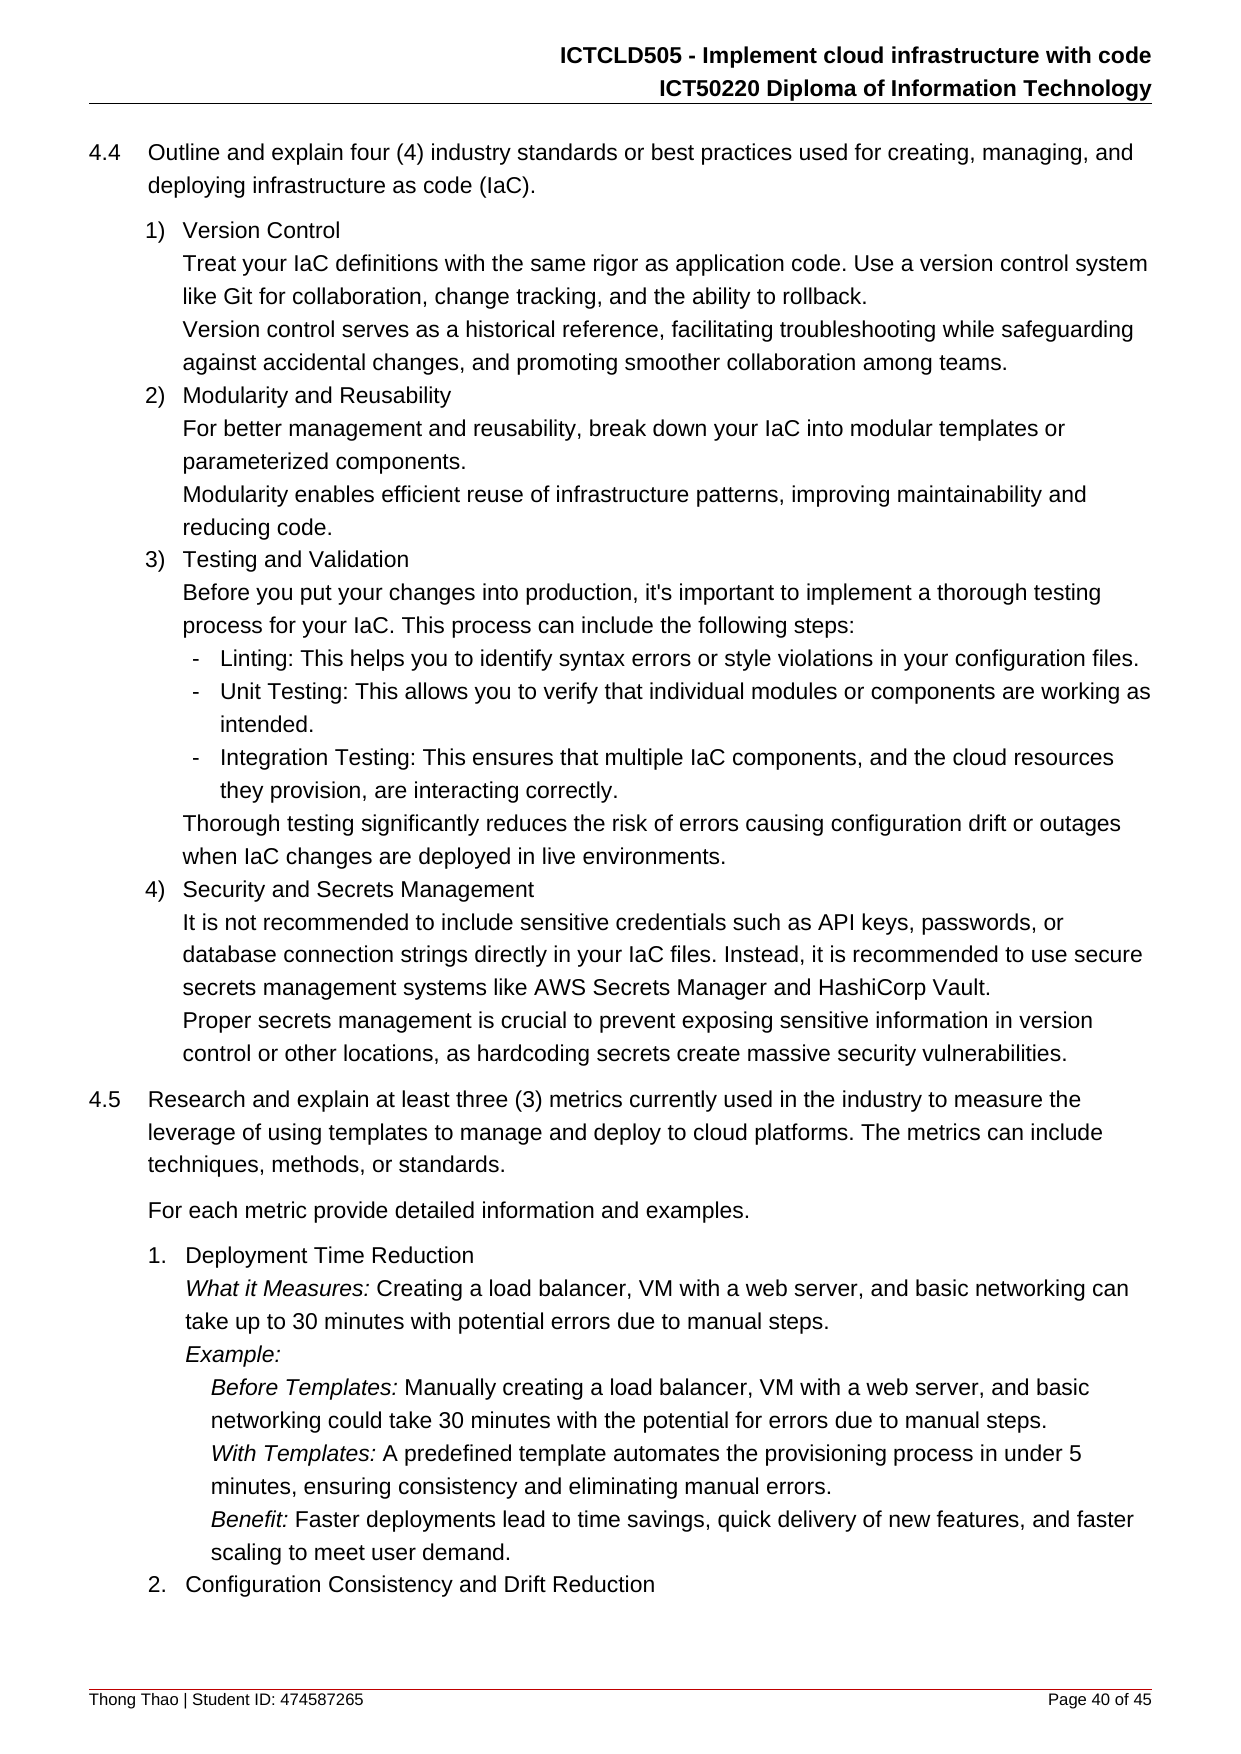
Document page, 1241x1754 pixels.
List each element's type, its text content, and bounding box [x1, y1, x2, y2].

list Before Templates: Manually creating a load balancer, VM with a web server, and basic networking could take 30 minutes with the potential for errors due to manual steps. [211, 1374, 1152, 1433]
list Configuration Consistency and Drift Reduction [148, 1571, 1152, 1598]
list Unit Testing: This allows you to verify that individual modules or components are working as intended. [192, 678, 1152, 737]
list Modularity enables efficient reuse of infrastructure patterns, improving maintainability and reducing code. [182, 481, 1152, 540]
list For better management and reusability, break down your IaC into modular templates or parameterized components. [182, 415, 1152, 474]
list Version Control [145, 217, 1152, 244]
list What it Measures: Creating a load balancer, VM with a web server, and basic networking can take up to 30 minutes with potential errors due to manual steps. [185, 1275, 1152, 1334]
list Proper secrets management is crucial to prevent exposing sensitive information in version control or other locations, as hardcoding secrets create massive security vulnerabilities. [182, 1007, 1152, 1067]
list Modularity and Reusability [145, 382, 1152, 408]
list It is not recommended to include sensitive credentials such as API keys, passwords, or database connection strings directly in your IaC files. Instead, it is recommended to use secure secrets management systems like AWS Secrets Manager and HashiCorp Vault. [182, 908, 1152, 1001]
list With Templates: A predefined template automates the provisioning process in under 5 minutes, ensuring consistency and eliminating manual errors. [211, 1440, 1152, 1499]
list Before you put your changes into production, it's important to implement a thorough testing process for your IaC. This process can include the following steps: [182, 579, 1152, 639]
text 4.4 Outline and explain four (4) industry standards or best practices used for creating, managing, and deploying infrastructure as code (IaC). [89, 139, 1152, 198]
list Deployment Time Reduction [148, 1242, 1152, 1269]
list Treat your IaC definitions with the same rigor as application code. Use a version control system like Git for collaboration, change tracking, and the ability to rollback. [182, 250, 1152, 309]
list Security and Secrets Management [145, 876, 1152, 902]
list Integration Testing: This ensures that multiple IaC components, and the cloud resources they provision, are interacting correctly. [192, 744, 1152, 803]
list Example: [185, 1341, 1152, 1367]
list Linting: This helps you to identify syntax errors or style violations in your configuration files. [192, 645, 1152, 672]
list Testing and Validation [145, 546, 1152, 573]
list Thorough testing significantly reduces the risk of errors causing configuration drift or outages when IaC changes are deployed in live environments. [182, 810, 1152, 869]
list Version control serves as a historical reference, facilitating troubleshooting while safeguarding against accidental changes, and promoting smoother collaboration among teams. [182, 316, 1152, 375]
list Benefit: Faster deployments lead to time savings, quick delivery of new features, and faster scaling to meet user demand. [211, 1506, 1152, 1565]
text 4.5 Research and explain at least three (3) metrics currently used in the industry to measure the leverage of using templates to manage and deploy to cloud platforms. The metrics can include techniques, methods, or standards. [89, 1086, 1152, 1178]
text For each metric provide detailed information and examples. [148, 1197, 1152, 1223]
